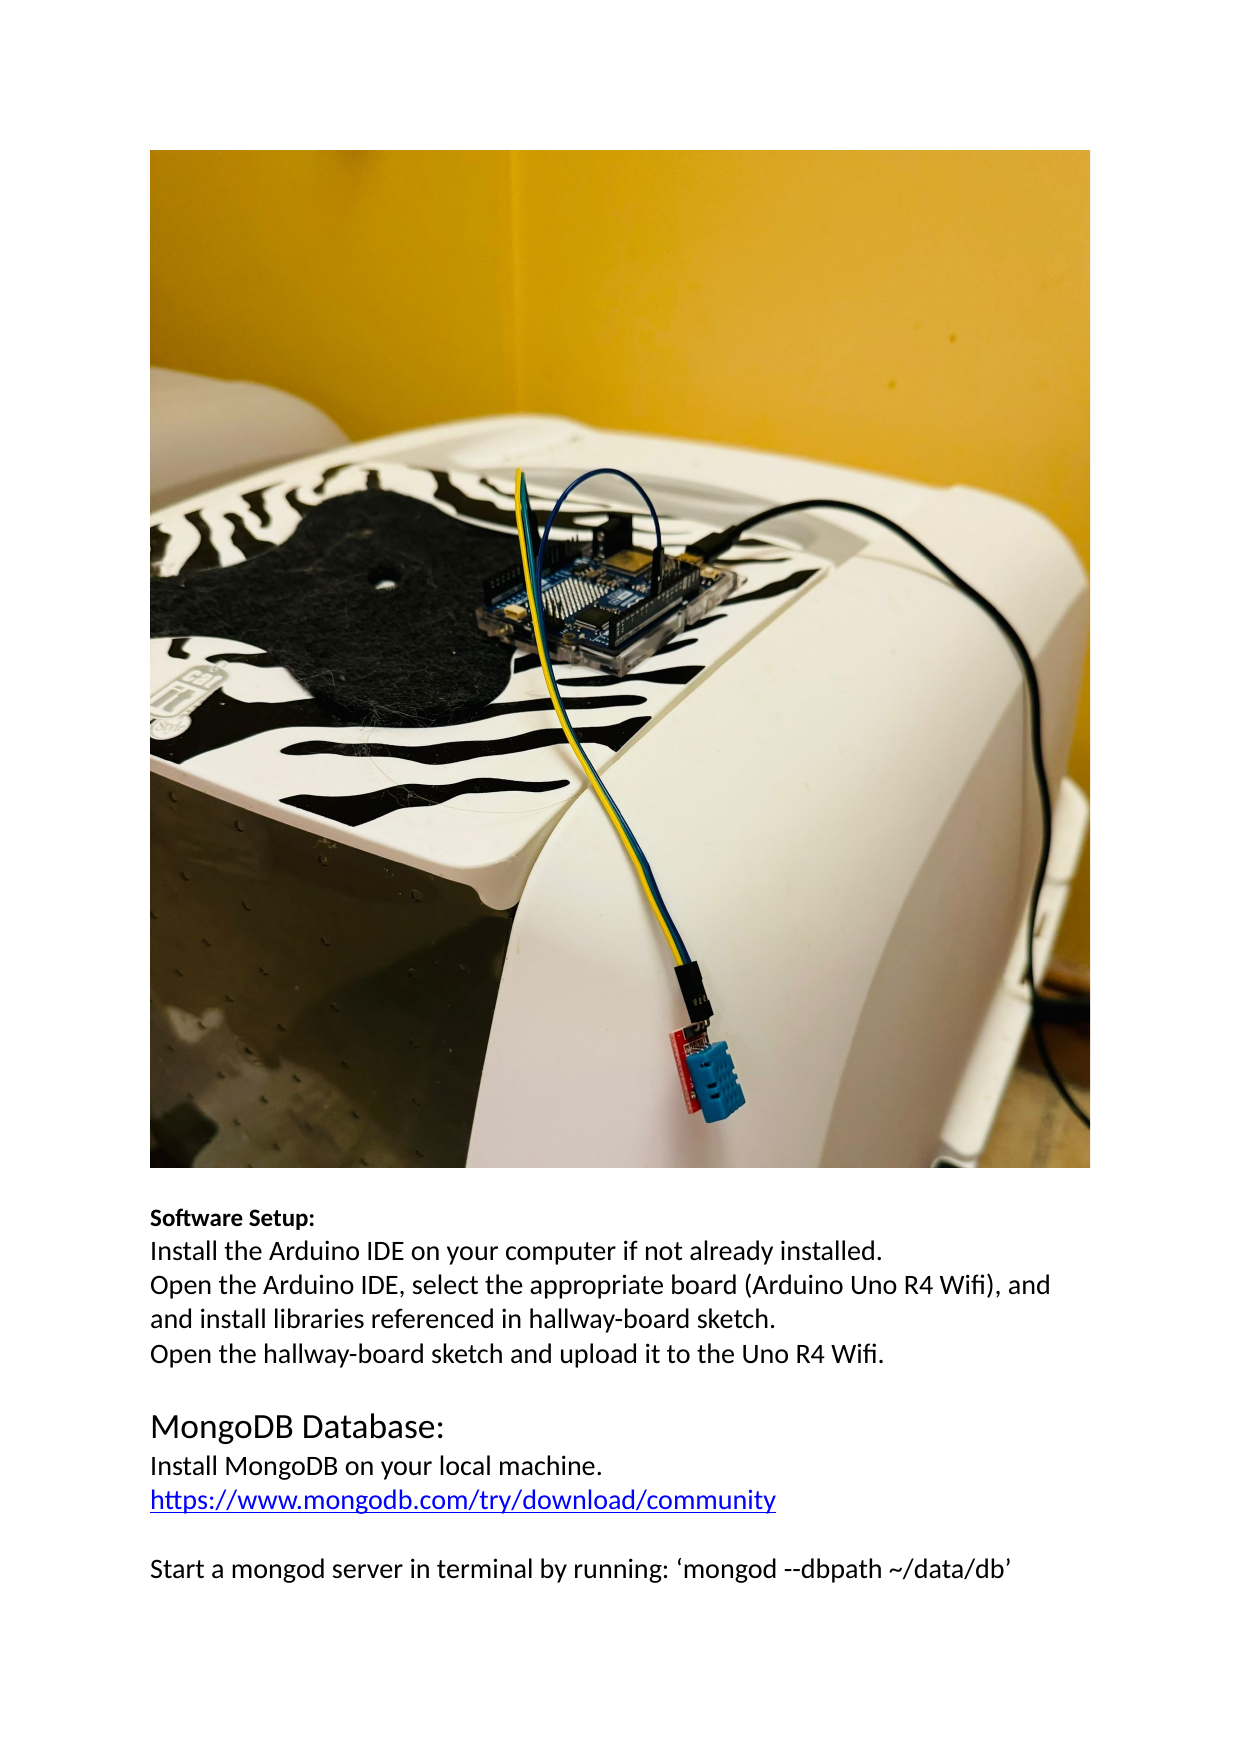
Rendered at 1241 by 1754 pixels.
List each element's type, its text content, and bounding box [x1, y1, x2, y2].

text Open the hallway-board sketch and upload it to the Uno R4 Wifi. [150, 1336, 1090, 1370]
text MongoDB Database: [150, 1404, 1090, 1448]
picture [150, 150, 1091, 1168]
text Open the Arduino IDE, select the appropriate board (Arduino Uno R4 Wifi), and and install libraries referenced in hallway-board sketch. [150, 1267, 1090, 1336]
text Start a mongod server in terminal by running: ‘mongod --dbpath ~/data/db’ [150, 1551, 1090, 1585]
text Install MongoDB on your local machine. https://www.mongodb.com/try/download/community [150, 1448, 1090, 1516]
text Software Setup: [150, 1202, 1090, 1233]
text Install the Arduino IDE on your computer if not already installed. [150, 1233, 1090, 1267]
